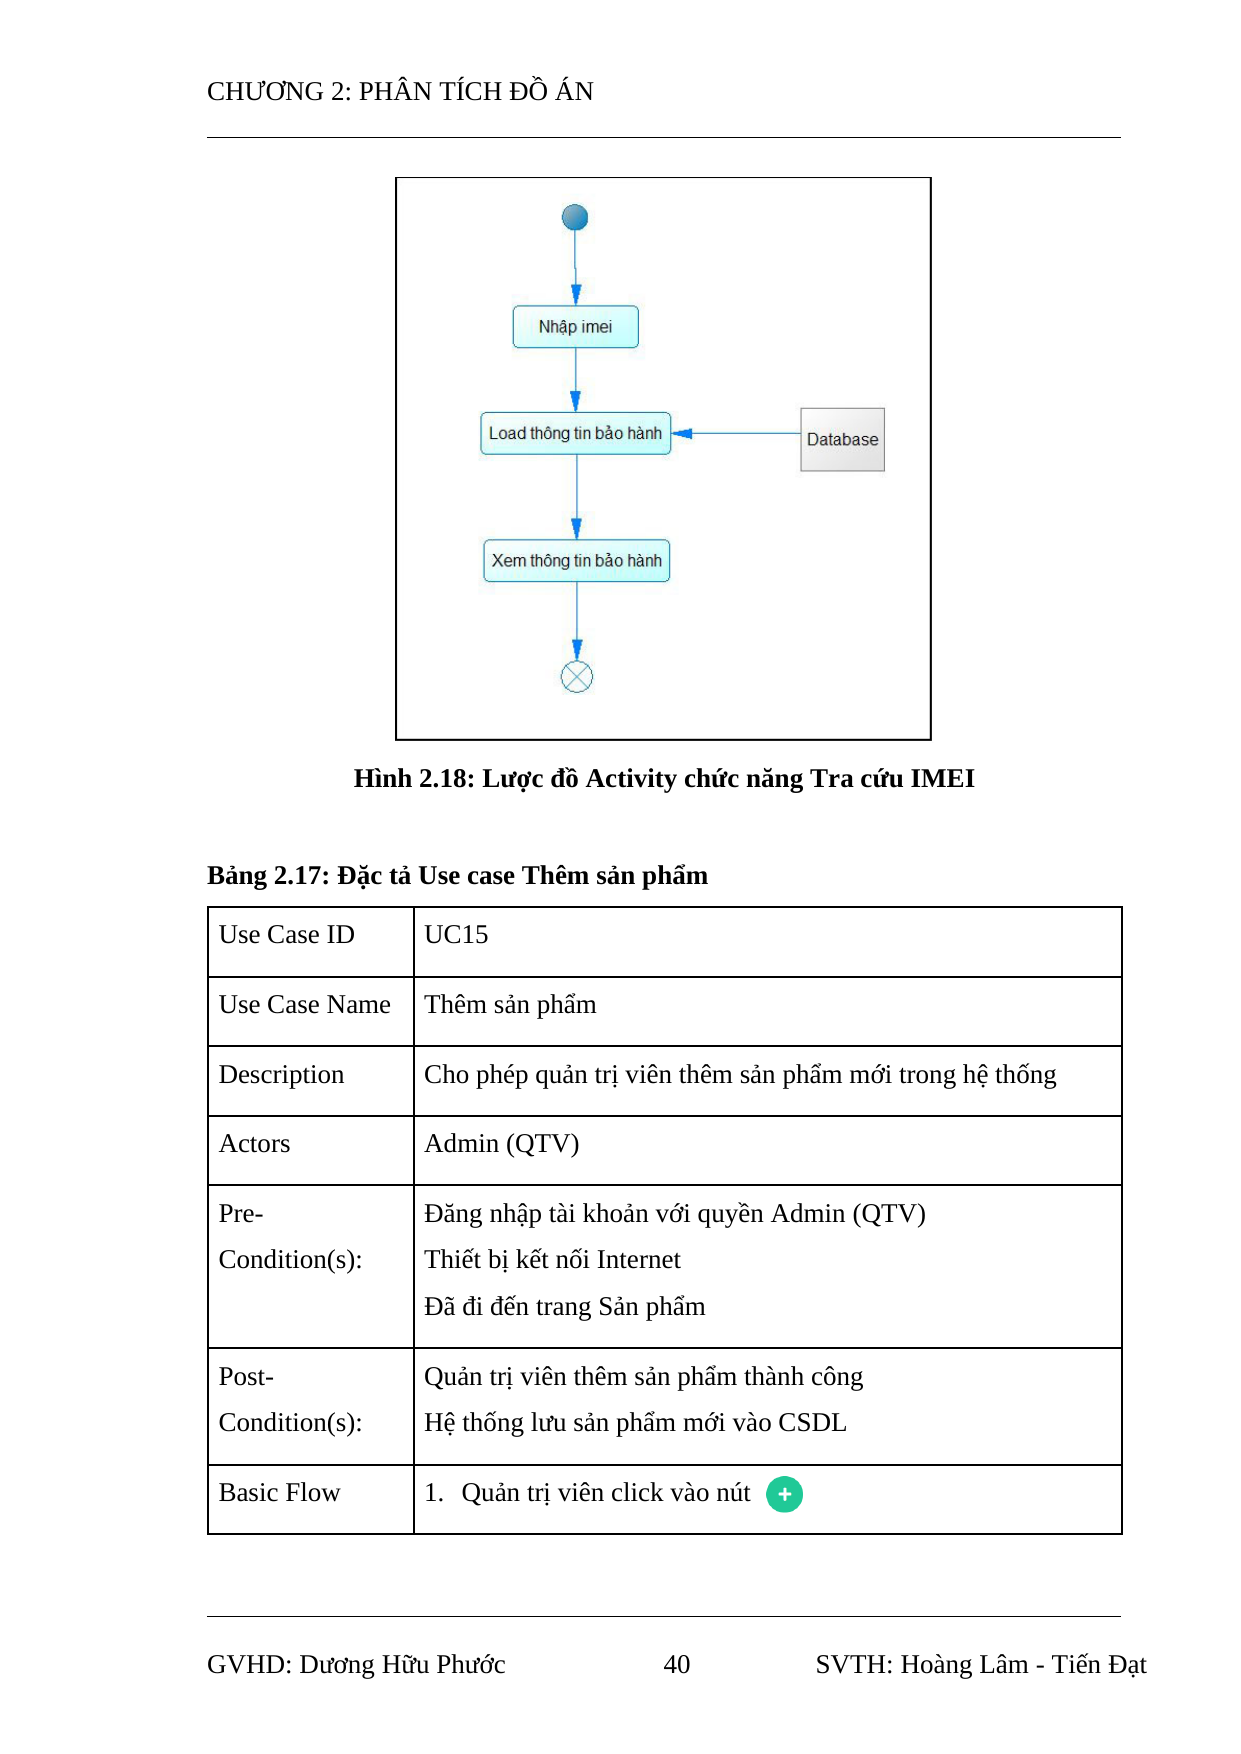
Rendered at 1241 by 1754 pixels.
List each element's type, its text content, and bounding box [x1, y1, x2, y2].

subtitle Hình 2.18: Lược đồ Activity chức năng Tra cứu IMEI [207, 762, 1122, 793]
table_cell Post-Condition(s): [209, 1349, 413, 1463]
table_header Use Case ID [209, 908, 413, 976]
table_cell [415, 1466, 1121, 1533]
table_cell Actors [209, 1117, 413, 1184]
table_cell Use Case Name [209, 978, 413, 1045]
picture [759, 1473, 808, 1514]
table_cell Basic Flow [209, 1466, 413, 1533]
table_cell Pre-Condition(s): [209, 1186, 413, 1347]
table_cell Cho phép quản trị viên thêm sản phẩm mới trong hệ thống [415, 1047, 1121, 1115]
table_cell Thêm sản phẩm [415, 978, 1121, 1045]
table_header UC15 [415, 908, 1121, 976]
picture [395, 177, 934, 743]
table_cell Quản trị viên thêm sản phẩm thành công Hệ thống lưu sản phẩm mới vào CSDL [415, 1349, 1121, 1463]
subtitle Bảng 2.17: Đặc tả Use case Thêm sản phẩm [207, 859, 1122, 891]
table_cell Description [209, 1047, 413, 1115]
table_cell Đăng nhập tài khoản với quyền Admin (QTV) Thiết bị kết nối Internet Đã đi đến trang Sản phẩm [415, 1186, 1121, 1347]
table_cell Admin (QTV) [415, 1117, 1121, 1184]
